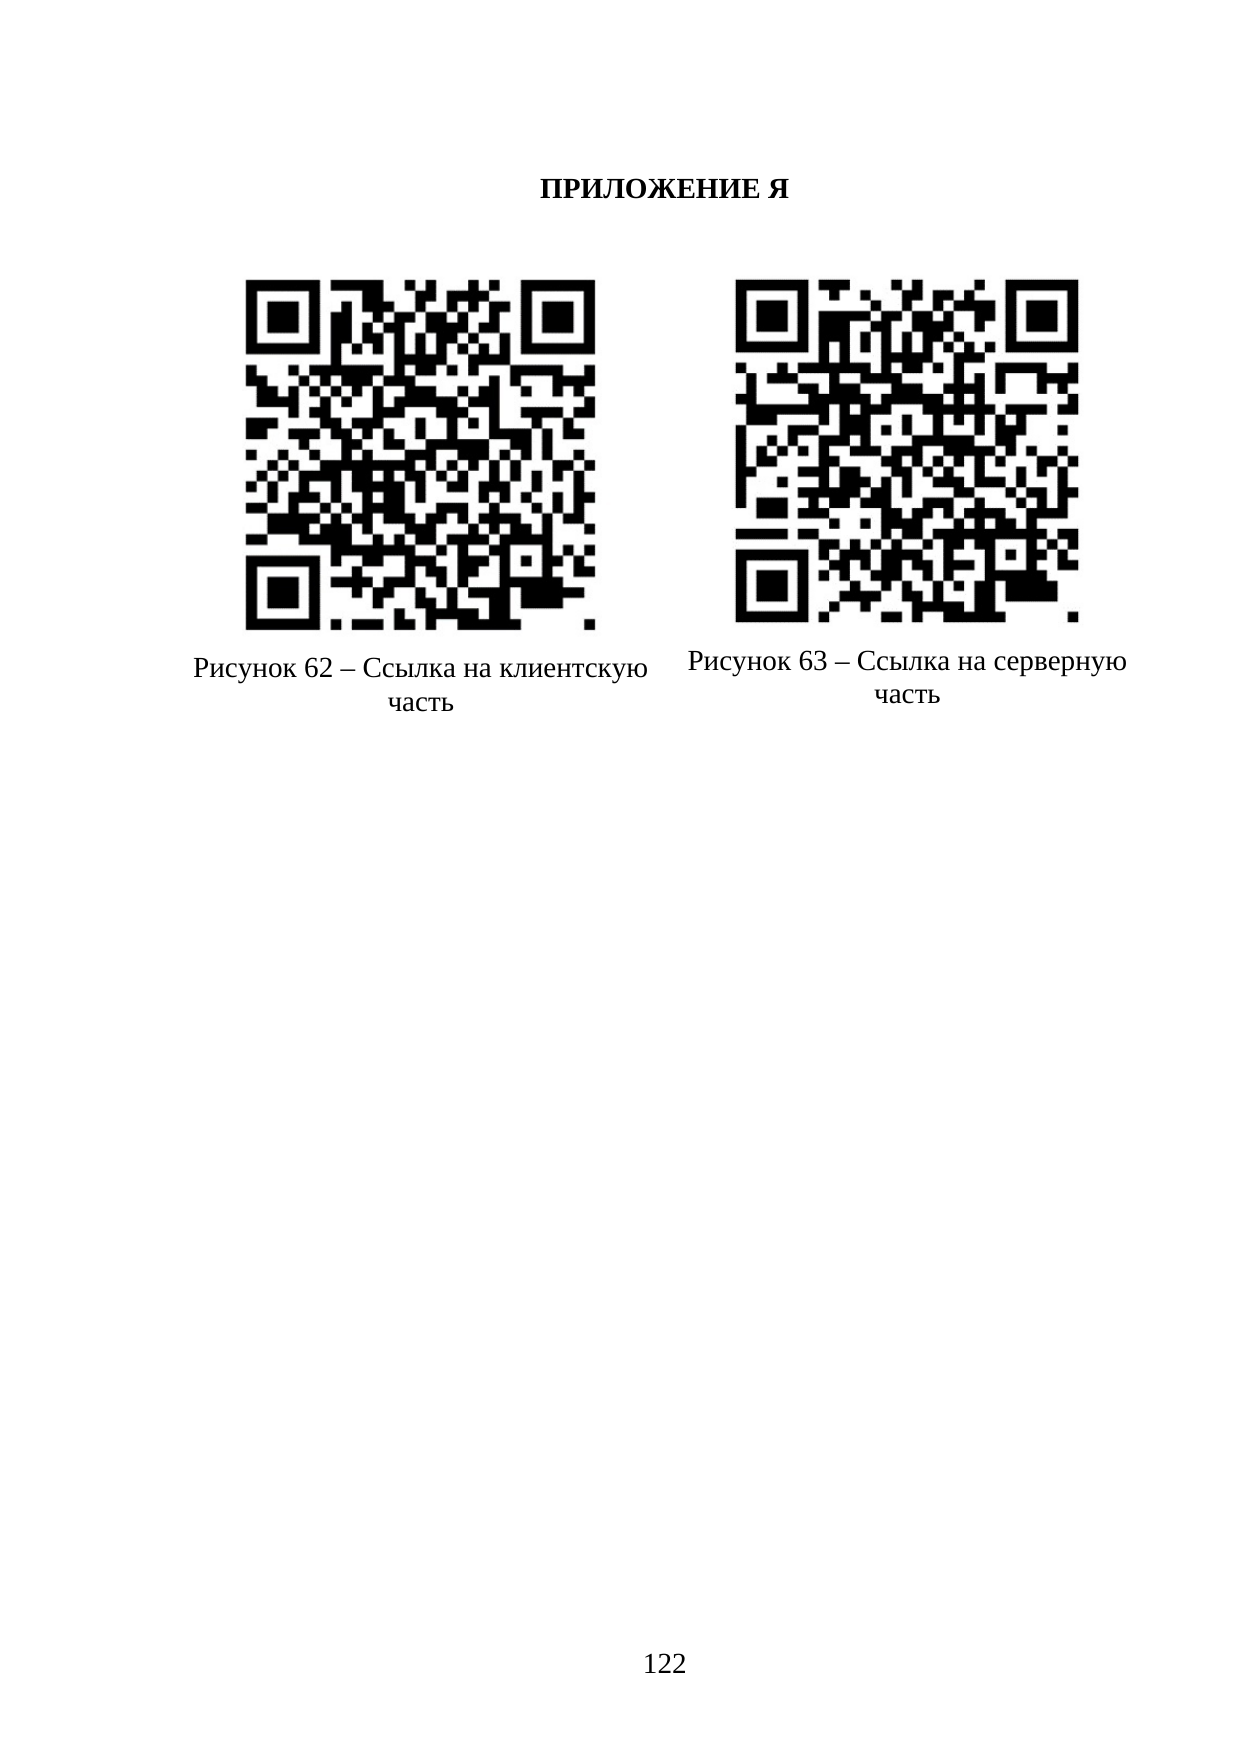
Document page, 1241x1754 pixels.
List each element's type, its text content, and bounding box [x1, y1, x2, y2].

table_header Рисунок 62 – Ссылка на клиентскую часть [177, 260, 664, 738]
picture [715, 260, 1099, 643]
picture [225, 260, 616, 651]
subtitle ПРИЛОЖЕНИЕ Я [177, 171, 1152, 204]
table_header Рисунок 63 – Ссылка на серверную часть [664, 260, 1151, 738]
